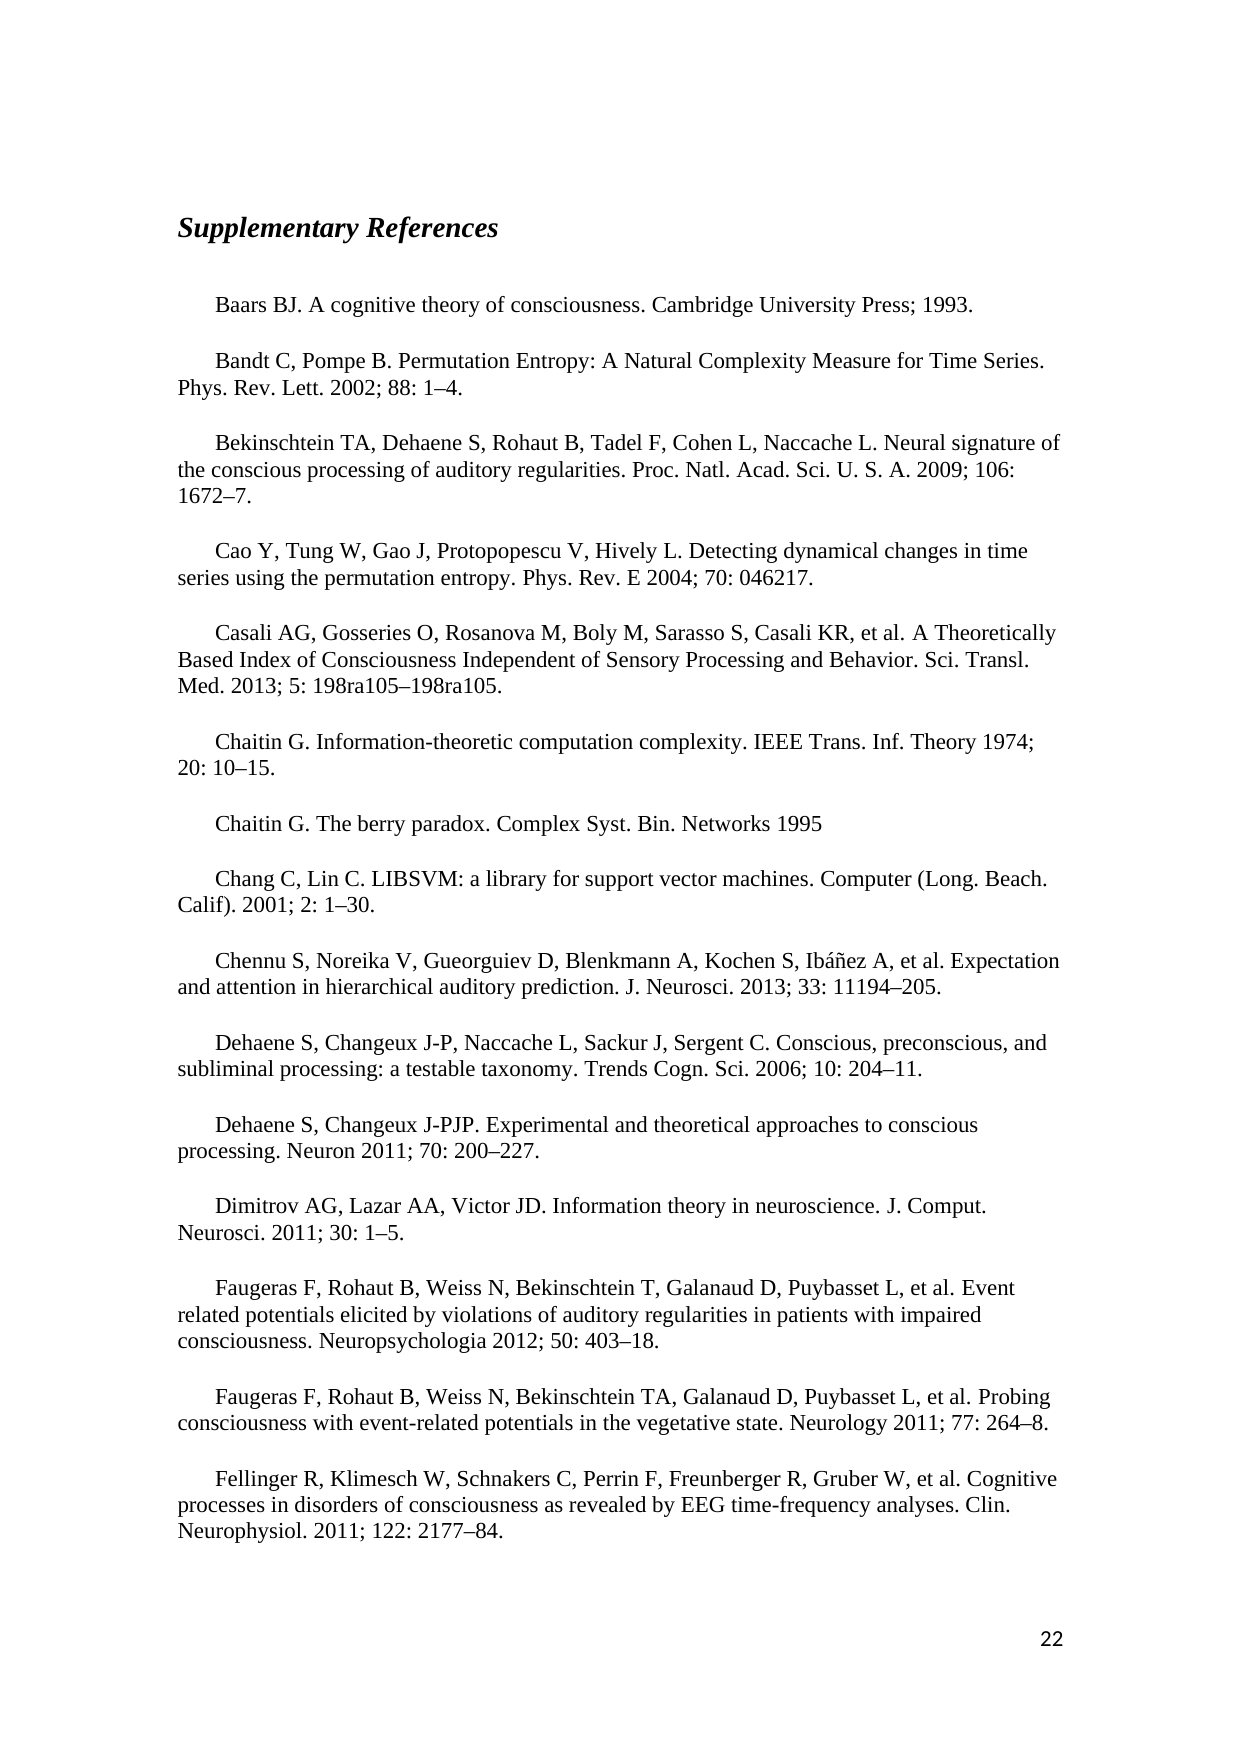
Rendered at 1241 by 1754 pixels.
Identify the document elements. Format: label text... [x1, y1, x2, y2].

text Dehaene S, Changeux J-P, Naccache L, Sackur J, Sergent C. Conscious, preconscious, and subliminal processing: a testable taxonomy. Trends Cogn. Sci. 2006; 10: 204–11. [177, 1029, 1063, 1082]
text Dimitrov AG, Lazar AA, Victor JD. Information theory in neuroscience. J. Comput. Neurosci. 2011; 30: 1–5. [177, 1193, 1063, 1245]
text Cao Y, Tung W, Gao J, Protopopescu V, Hively L. Detecting dynamical changes in time series using the permutation entropy. Phys. Rev. E 2004; 70: 046217. [177, 538, 1063, 590]
text Chaitin G. The berry paradox. Complex Syst. Bin. Networks 1995 [177, 809, 1063, 836]
text Chaitin G. Information-theoretic computation complexity. IEEE Trans. Inf. Theory 1974; 20: 10–15. [177, 728, 1063, 780]
subtitle Supplementary References [177, 210, 1063, 244]
text Fellinger R, Klimesch W, Schnakers C, Perrin F, Freunberger R, Gruber W, et al. Cognitive processes in disorders of consciousness as revealed by EEG time-frequency analyses. Clin. Neurophysiol. 2011; 122: 2177–84. [177, 1464, 1063, 1544]
text Chang C, Lin C. LIBSVM: a library for support vector machines. Computer (Long. Beach. Calif). 2001; 2: 1–30. [177, 865, 1063, 918]
text Faugeras F, Rohaut B, Weiss N, Bekinschtein T, Galanaud D, Puybasset L, et al. Event related potentials elicited by violations of auditory regularities in patients with impaired consciousness. Neuropsychologia 2012; 50: 403–18. [177, 1274, 1063, 1353]
text Casali AG, Gosseries O, Rosanova M, Boly M, Sarasso S, Casali KR, et al. A Theoretically Based Index of Consciousness Independent of Sensory Processing and Behavior. Sci. Transl. Med. 2013; 5: 198ra105–198ra105. [177, 619, 1063, 698]
text Dehaene S, Changeux J-PJP. Experimental and theoretical approaches to conscious processing. Neuron 2011; 70: 200–227. [177, 1111, 1063, 1163]
text Bandt C, Pompe B. Permutation Entropy: A Natural Complexity Measure for Time Series. Phys. Rev. Lett. 2002; 88: 1–4. [177, 347, 1063, 400]
text Chennu S, Noreika V, Gueorguiev D, Blenkmann A, Kochen S, Ibáñez A, et al. Expectation and attention in hierarchical auditory prediction. J. Neurosci. 2013; 33: 11194–205. [177, 947, 1063, 1000]
text Baars BJ. A cognitive theory of consciousness. Cambridge University Press; 1993. [177, 289, 1063, 318]
text Bekinschtein TA, Dehaene S, Rohaut B, Tadel F, Cohen L, Naccache L. Neural signature of the conscious processing of auditory regularities. Proc. Natl. Acad. Sci. U. S. A. 2009; 106: 1672–7. [177, 429, 1063, 508]
text Faugeras F, Rohaut B, Weiss N, Bekinschtein TA, Galanaud D, Puybasset L, et al. Probing consciousness with event-related potentials in the vegetative state. Neurology 2011; 77: 264–8. [177, 1383, 1063, 1435]
